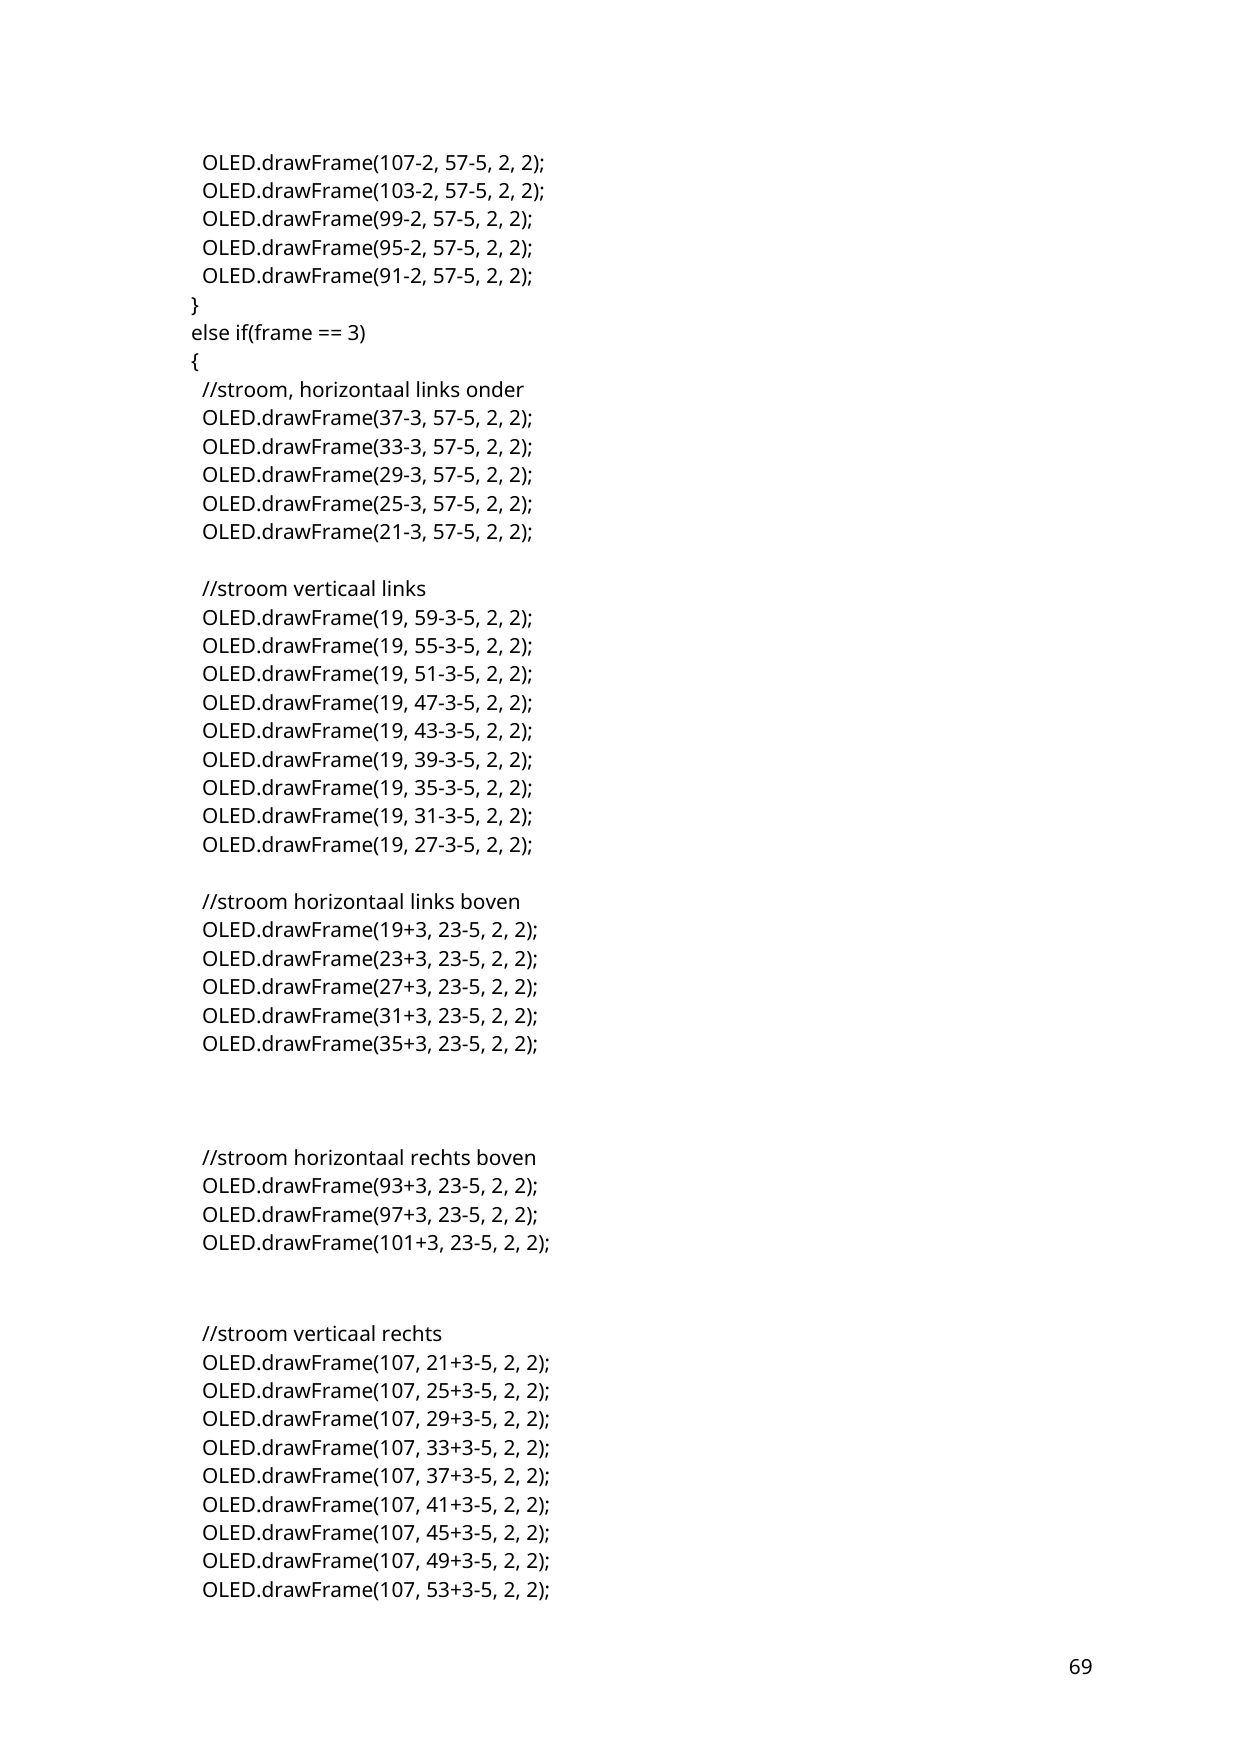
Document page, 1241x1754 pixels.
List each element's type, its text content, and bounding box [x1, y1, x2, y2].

text OLED.drawFrame(99-2, 57-5, 2, 2); [148, 204, 1093, 233]
text OLED.drawFrame(19, 35-3-5, 2, 2); [148, 773, 1093, 802]
text OLED.drawFrame(27+3, 23-5, 2, 2); [148, 972, 1093, 1001]
text OLED.drawFrame(19, 43-3-5, 2, 2); [148, 716, 1093, 745]
text OLED.drawFrame(19, 55-3-5, 2, 2); [148, 631, 1093, 659]
text OLED.drawFrame(107-2, 57-5, 2, 2); [148, 148, 1093, 176]
text OLED.drawFrame(91-2, 57-5, 2, 2); [148, 261, 1093, 290]
text OLED.drawFrame(19, 39-3-5, 2, 2); [148, 745, 1093, 773]
text //stroom horizontaal rechts boven [148, 1143, 1093, 1171]
text OLED.drawFrame(93+3, 23-5, 2, 2); [148, 1171, 1093, 1200]
text OLED.drawFrame(19, 31-3-5, 2, 2); [148, 802, 1093, 830]
text { [148, 347, 1093, 375]
text OLED.drawFrame(35+3, 23-5, 2, 2); [148, 1029, 1093, 1058]
text else if(frame == 3) [148, 318, 1093, 347]
text OLED.drawFrame(23+3, 23-5, 2, 2); [148, 944, 1093, 972]
text OLED.drawFrame(31+3, 23-5, 2, 2); [148, 1001, 1093, 1029]
text //stroom, horizontaal links onder [148, 375, 1093, 403]
text OLED.drawFrame(103-2, 57-5, 2, 2); [148, 176, 1093, 204]
text OLED.drawFrame(21-3, 57-5, 2, 2); [148, 517, 1093, 546]
text OLED.drawFrame(19, 47-3-5, 2, 2); [148, 688, 1093, 716]
text OLED.drawFrame(37-3, 57-5, 2, 2); [148, 403, 1093, 432]
text OLED.drawFrame(107, 53+3-5, 2, 2); [148, 1575, 1093, 1603]
text //stroom verticaal links [148, 574, 1093, 603]
text } [148, 290, 1093, 318]
text OLED.drawFrame(19, 51-3-5, 2, 2); [148, 659, 1093, 688]
text OLED.drawFrame(19+3, 23-5, 2, 2); [148, 915, 1093, 944]
text OLED.drawFrame(29-3, 57-5, 2, 2); [148, 460, 1093, 489]
text OLED.drawFrame(107, 41+3-5, 2, 2); [148, 1490, 1093, 1518]
text OLED.drawFrame(107, 25+3-5, 2, 2); [148, 1376, 1093, 1404]
text //stroom verticaal rechts [148, 1319, 1093, 1348]
text OLED.drawFrame(107, 29+3-5, 2, 2); [148, 1404, 1093, 1433]
text OLED.drawFrame(101+3, 23-5, 2, 2); [148, 1228, 1093, 1257]
text //stroom horizontaal links boven [148, 887, 1093, 915]
text OLED.drawFrame(107, 33+3-5, 2, 2); [148, 1433, 1093, 1461]
text OLED.drawFrame(25-3, 57-5, 2, 2); [148, 489, 1093, 517]
text OLED.drawFrame(107, 21+3-5, 2, 2); [148, 1348, 1093, 1376]
text OLED.drawFrame(19, 27-3-5, 2, 2); [148, 830, 1093, 858]
text OLED.drawFrame(33-3, 57-5, 2, 2); [148, 432, 1093, 460]
text OLED.drawFrame(107, 49+3-5, 2, 2); [148, 1547, 1093, 1575]
text OLED.drawFrame(97+3, 23-5, 2, 2); [148, 1200, 1093, 1228]
text OLED.drawFrame(107, 45+3-5, 2, 2); [148, 1518, 1093, 1547]
text OLED.drawFrame(95-2, 57-5, 2, 2); [148, 233, 1093, 261]
text OLED.drawFrame(19, 59-3-5, 2, 2); [148, 603, 1093, 631]
text OLED.drawFrame(107, 37+3-5, 2, 2); [148, 1461, 1093, 1490]
